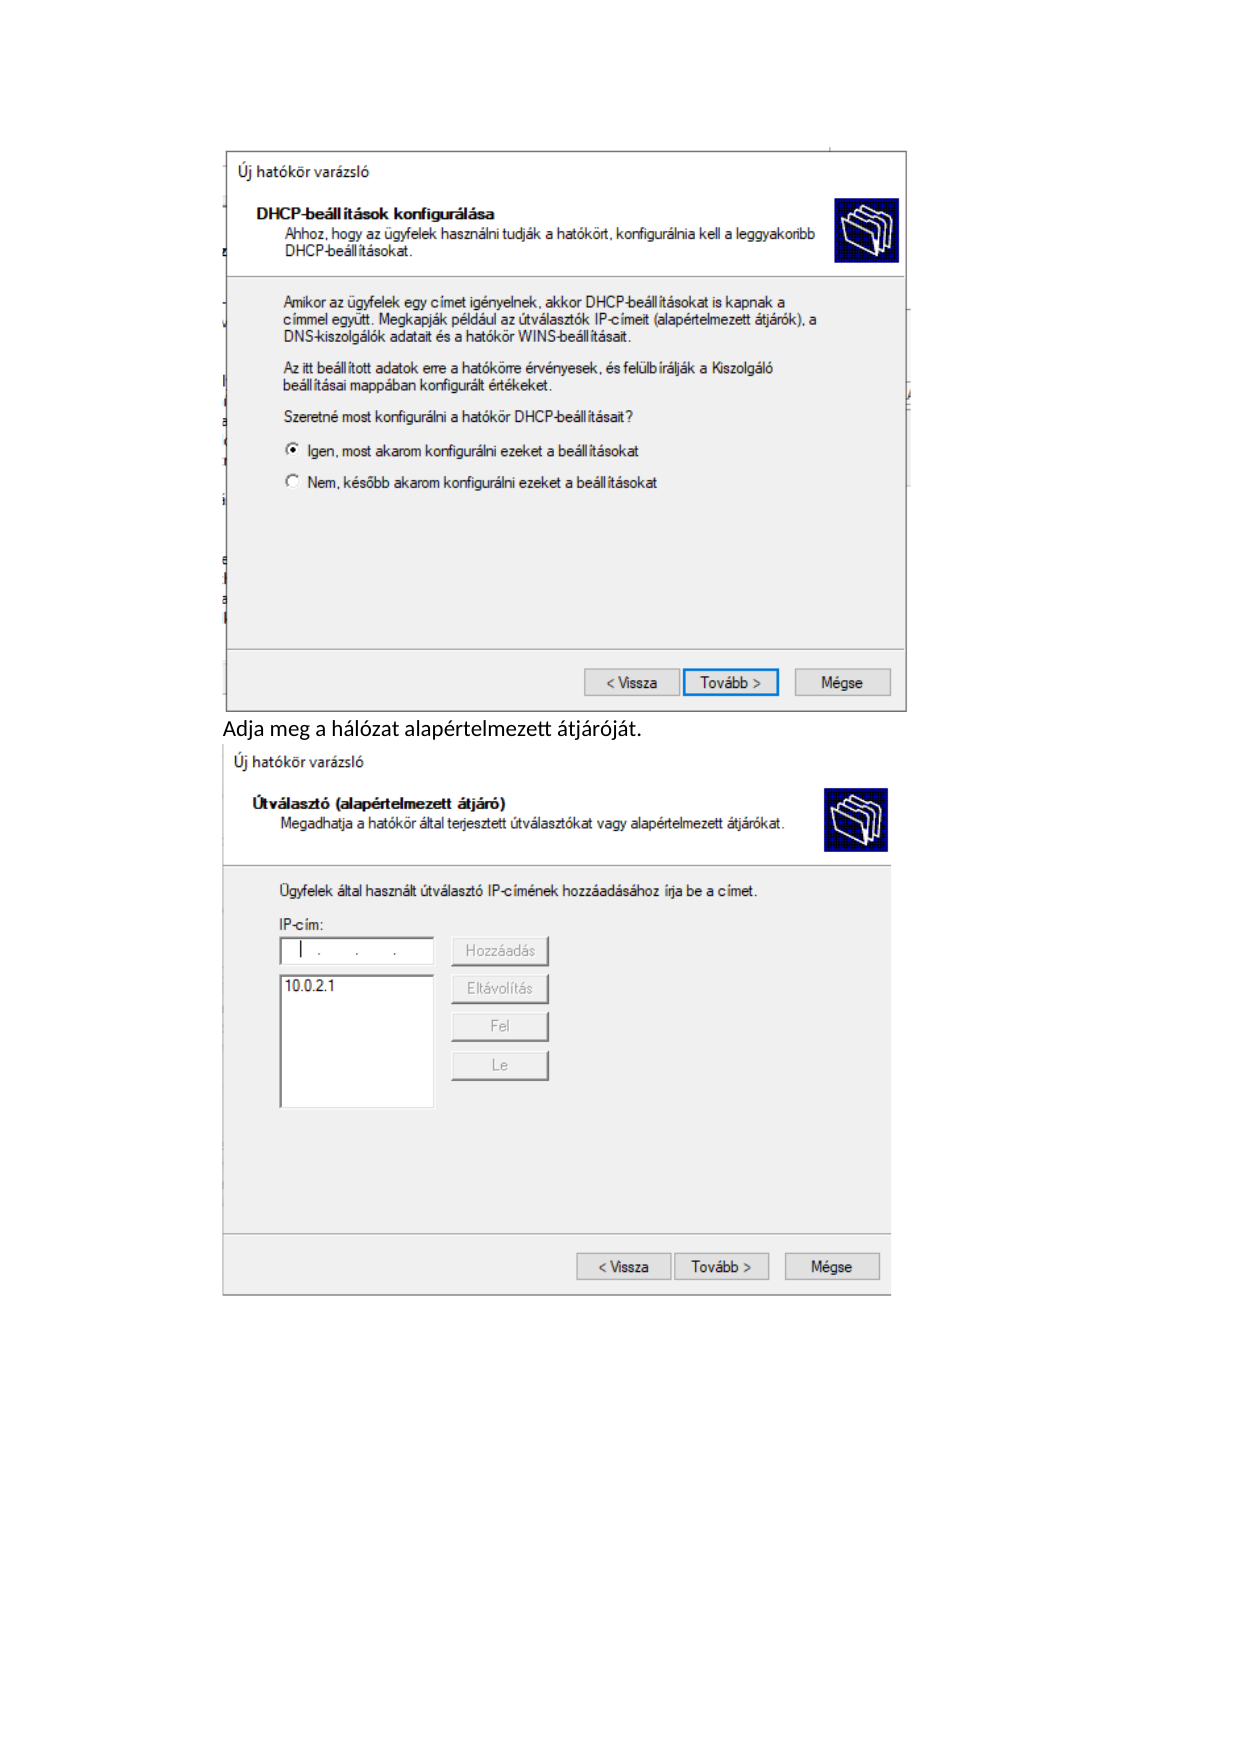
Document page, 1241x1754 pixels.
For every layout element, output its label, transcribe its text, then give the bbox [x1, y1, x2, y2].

picture [222, 147, 911, 712]
list Adja meg a hálózat alapértelmezett átjáróját. [223, 714, 1093, 742]
picture [222, 744, 892, 1301]
